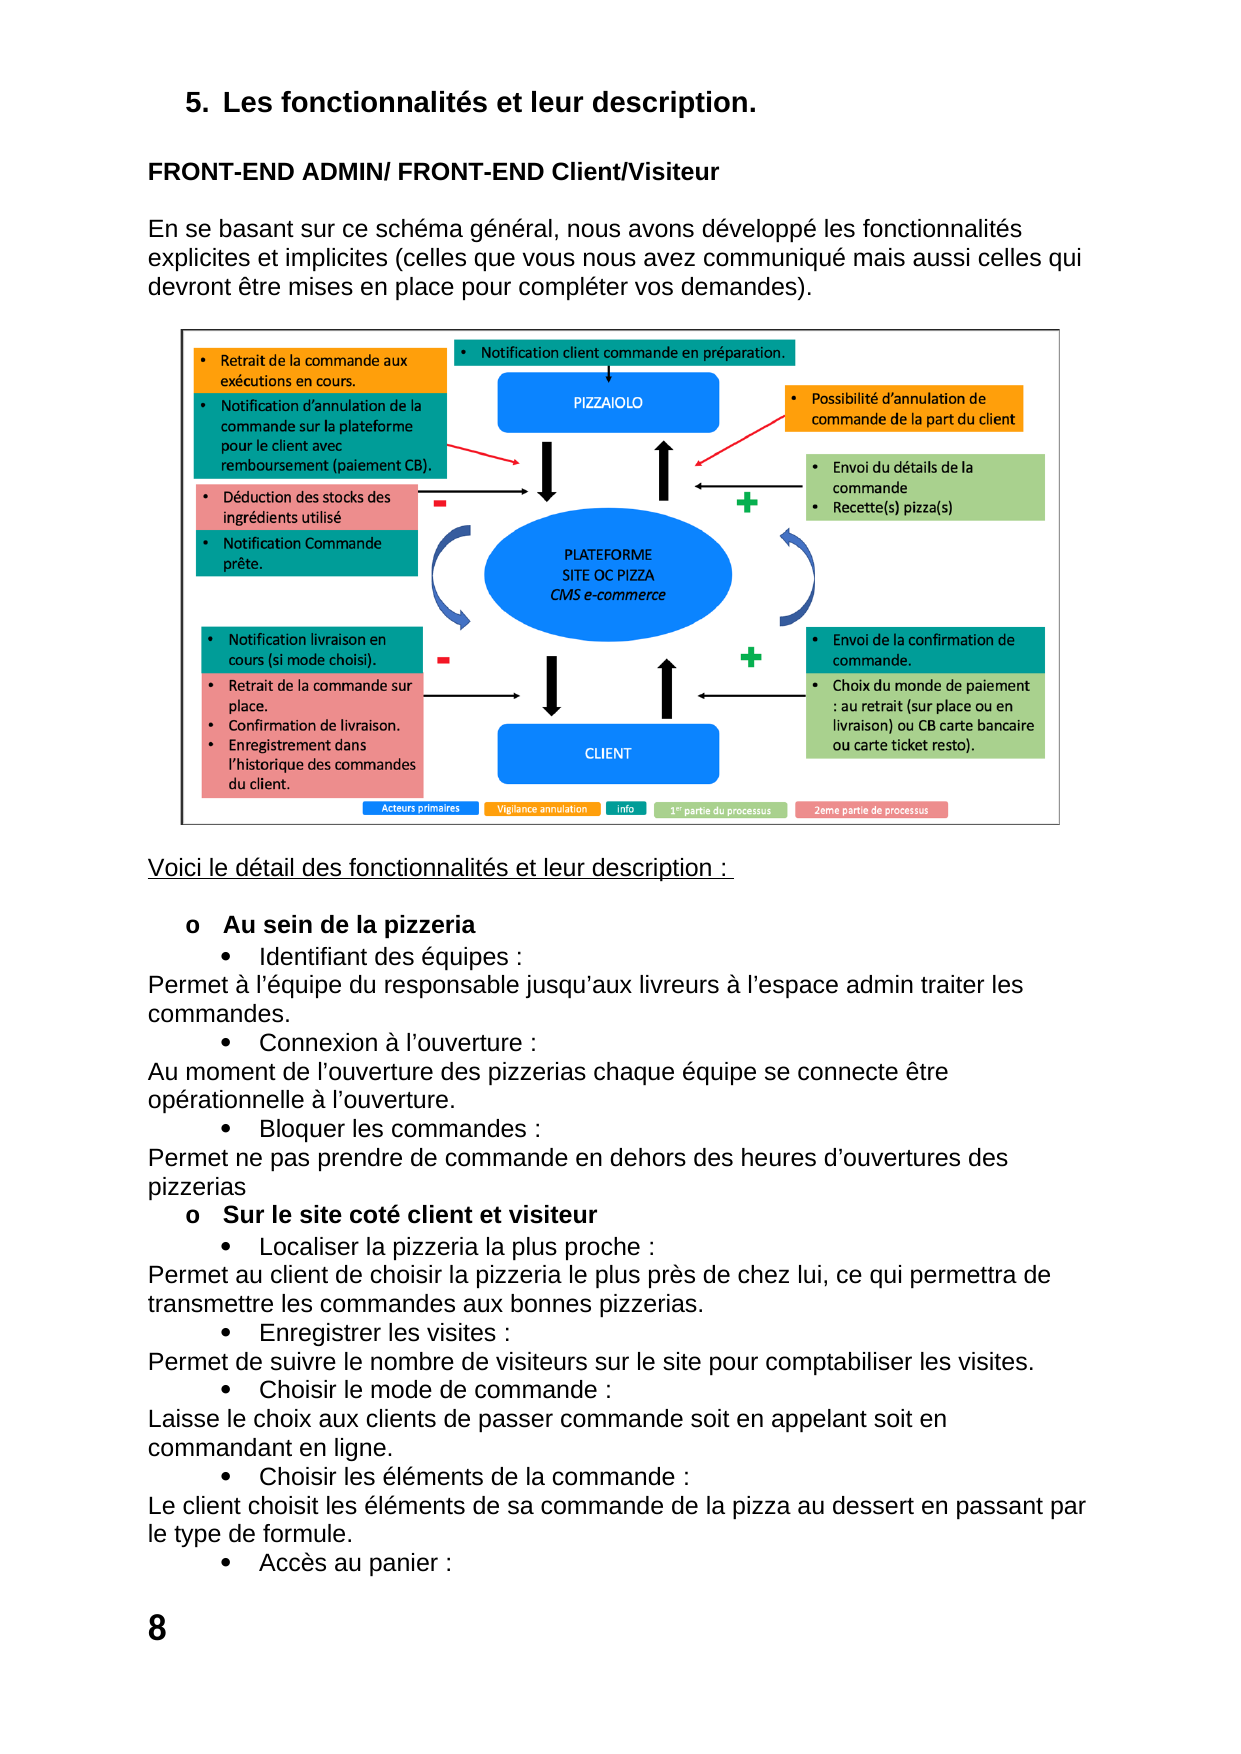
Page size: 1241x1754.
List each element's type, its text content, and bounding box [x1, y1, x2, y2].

list Enregistrer les visites : [221, 1318, 1093, 1347]
text Laisse le choix aux clients de passer commande soit en appelant soit en commandant en ligne. [148, 1404, 1093, 1462]
text Permet à l’équipe du responsable jusqu’aux livreurs à l’espace admin traiter les commandes. [148, 970, 1093, 1028]
list Identifiant des équipes : [221, 941, 1093, 970]
list Choisir les éléments de la commande : [221, 1462, 1093, 1491]
text Permet de suivre le nombre de visiteurs sur le site pour comptabiliser les visites. [148, 1347, 1093, 1375]
list Accès au panier : [221, 1548, 1093, 1577]
list Choisir le mode de commande : [221, 1375, 1093, 1404]
text FRONT-END ADMIN/ FRONT-END Client/Visiteur [148, 157, 1093, 186]
list Au sein de la pizzeria [185, 911, 1093, 941]
text Permet ne pas prendre de commande en dehors des heures d’ouvertures des pizzerias [148, 1143, 1093, 1201]
list Connexion à l’ouverture : [221, 1028, 1093, 1057]
list Bloquer les commandes : [221, 1114, 1093, 1143]
list Localiser la pizzeria la plus proche : [221, 1231, 1093, 1260]
text Au moment de l’ouverture des pizzerias chaque équipe se connecte être opérationnelle à l’ouverture. [148, 1057, 1093, 1114]
text Permet au client de choisir la pizzeria le plus près de chez lui, ce qui permettra de transmettre les commandes aux bonnes pizzerias. [148, 1260, 1093, 1318]
list Sur le site coté client et visiteur [185, 1201, 1093, 1231]
text En se basant sur ce schéma général, nous avons développé les fonctionnalités explicites et implicites (celles que vous nous avez communiqué mais aussi celles qui devront être mises en place pour compléter vos demandes). [148, 214, 1093, 301]
list Les fonctionnalités et leur description. [185, 85, 1093, 118]
text Voici le détail des fonctionnalités et leur description : [148, 853, 1093, 882]
text Le client choisit les éléments de sa commande de la pizza au dessert en passant par le type de formule. [148, 1491, 1093, 1548]
picture [180, 329, 1060, 825]
